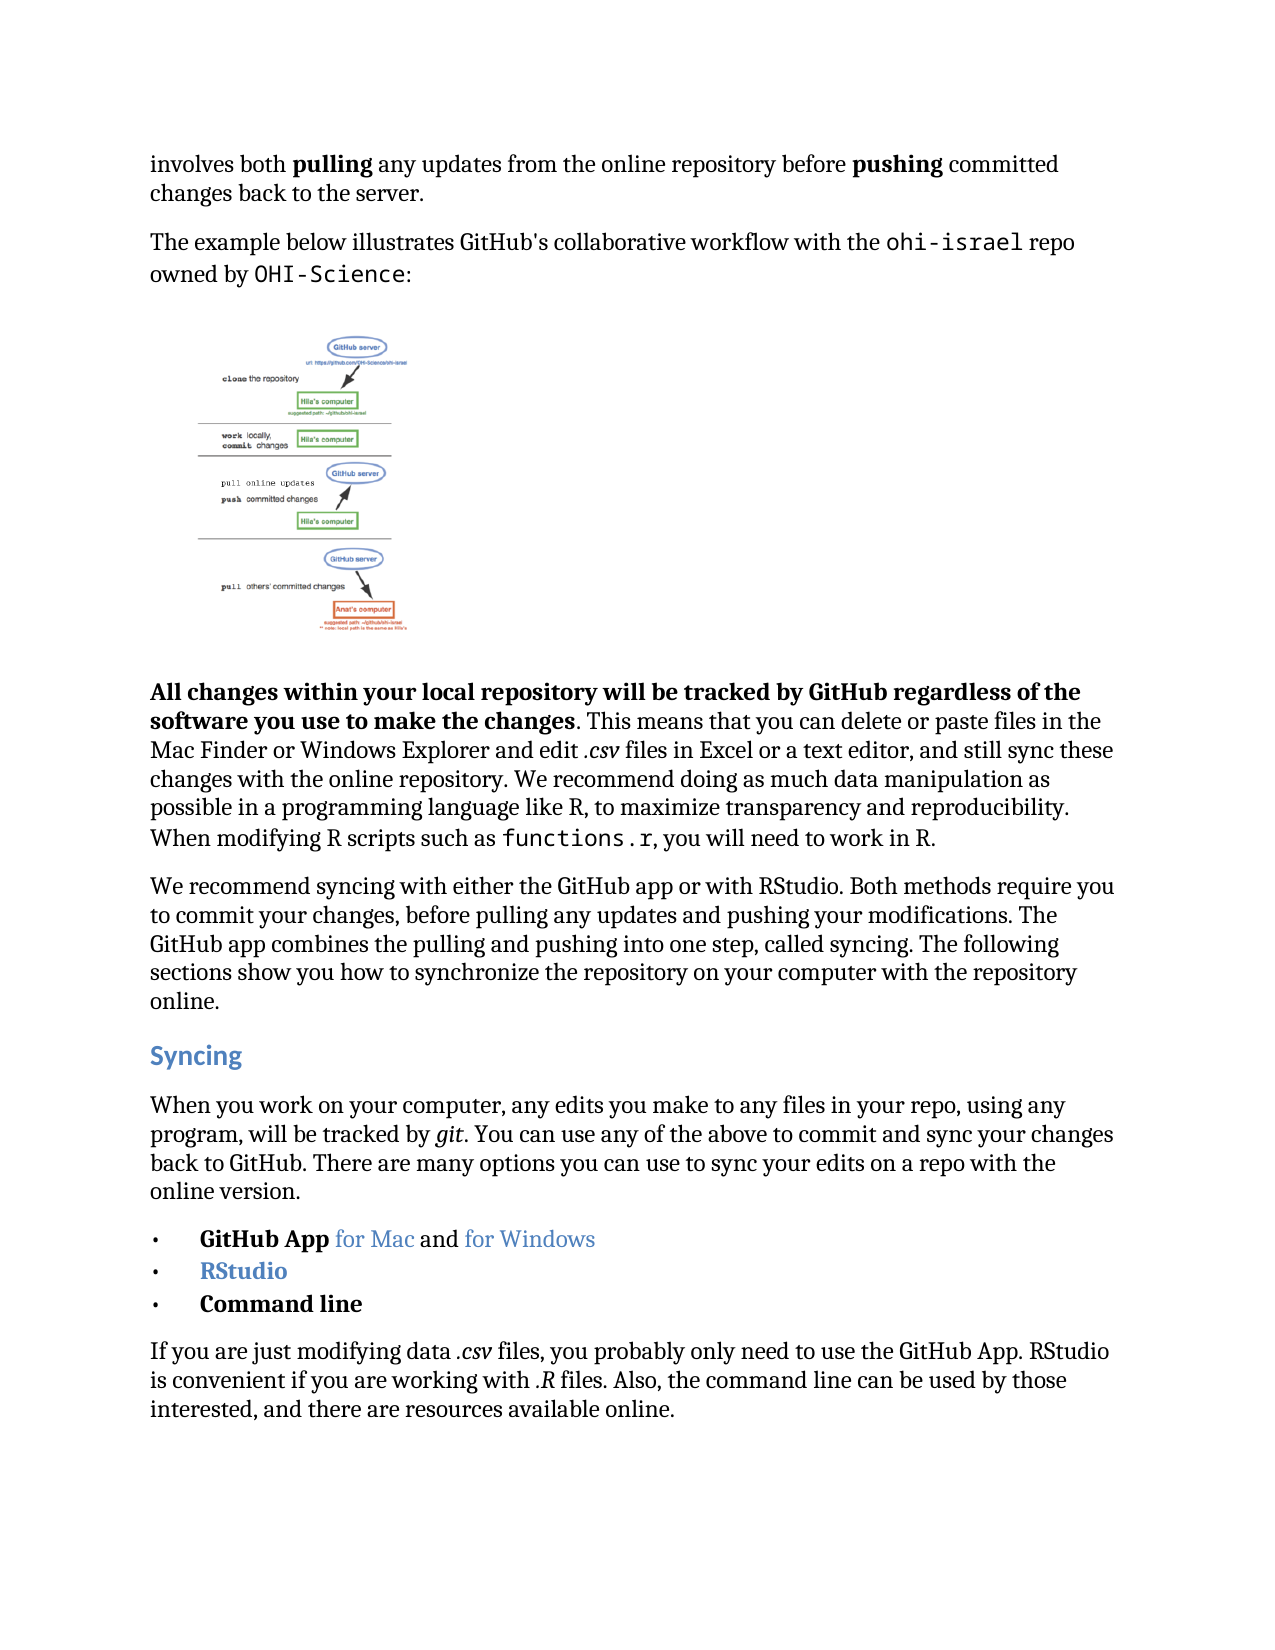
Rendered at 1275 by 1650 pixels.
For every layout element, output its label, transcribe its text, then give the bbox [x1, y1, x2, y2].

text When you work on your computer, any edits you make to any files in your repo, using any program, will be tracked by git. You can use any of the above to commit and sync your changes back to GitHub. There are many options you can use to sync your edits on a repo with the online version. [150, 1091, 1125, 1206]
picture [168, 307, 453, 660]
text We recommend syncing with either the GitHub app or with RStudio. Both methods require you to commit your changes, before pulling any updates and pushing your modifications. The GitHub app combines the pulling and pushing into one step, called syncing. The following sections show you how to synchronize the repository on your computer with the repository online. [150, 872, 1125, 1016]
text All changes within your local repository will be tracked by GitHub regardless of the software you use to make the changes. This means that you can delete or paste files in the Mac Finder or Windows Explorer and edit .csv files in Excel or a text editor, and still sync these changes with the online repository. We recommend doing as much data manipulation as possible in a programming language like R, to maximize transparency and reproducibility. When modifying R scripts such as functions.r, you will need to work in R. [150, 678, 1125, 853]
text The example below illustrates GitHub's collaborative workflow with the ohi-israel repo owned by OHI-Science: [150, 226, 1125, 289]
subtitle Syncing [150, 1037, 1125, 1072]
list RStudio [150, 1257, 1125, 1286]
list Command line [150, 1290, 1125, 1318]
text If you are just modifying data .csv files, you probably only need to use the GitHub App. RStudio is convenient if you are working with .R files. Also, the command line can be used by those interested, and there are resources available online. [150, 1337, 1125, 1423]
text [150, 150, 1125, 207]
list GitHub App for Mac and for Windows [150, 1225, 1125, 1253]
